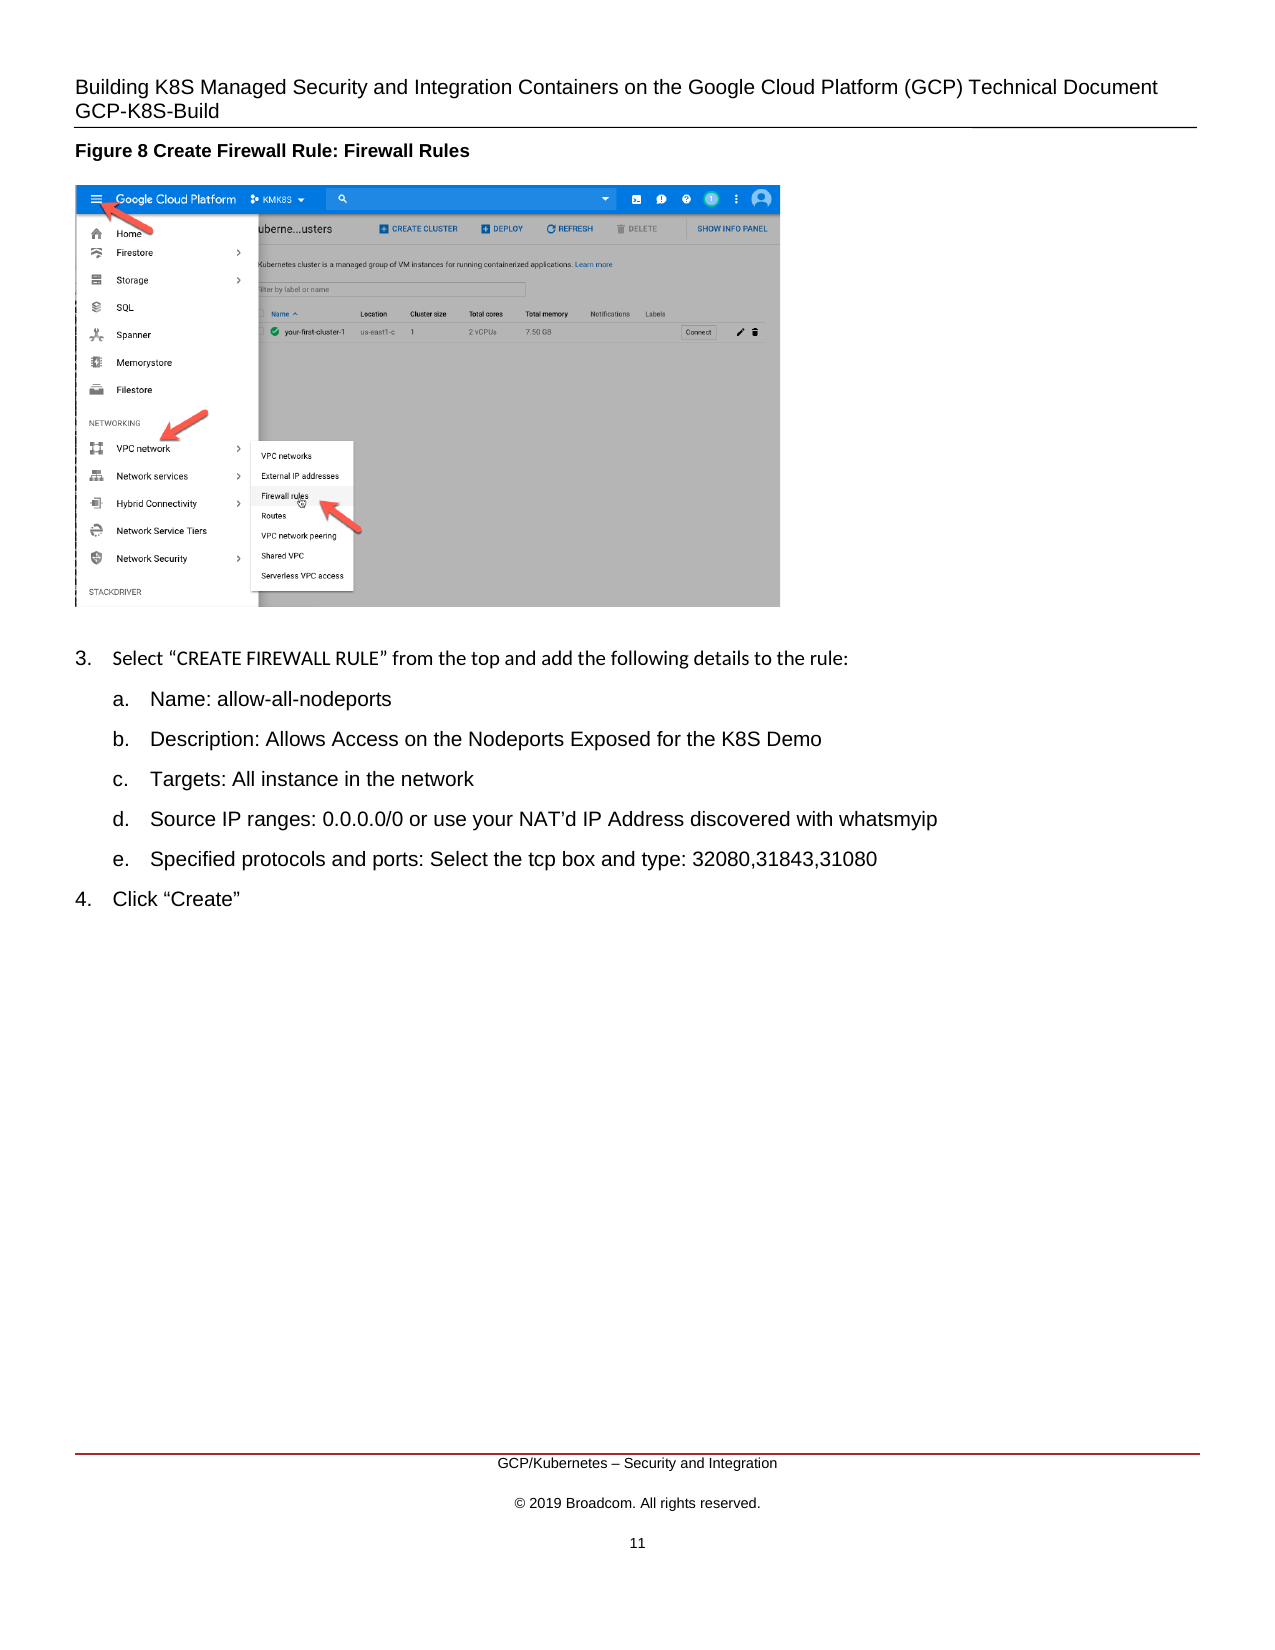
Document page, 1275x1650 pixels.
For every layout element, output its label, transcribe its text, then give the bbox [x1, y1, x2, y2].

text Click “Create” [75, 886, 1200, 910]
text Description: Allows Access on the Nodeports Exposed for the K8S Demo [112, 726, 1200, 750]
picture [75, 185, 780, 607]
text Targets: All instance in the network [112, 766, 1200, 790]
text Source IP ranges: 0.0.0.0/0 or use your NAT’d IP Address discovered with whatsmyip [112, 806, 1200, 830]
text Specified protocols and ports: Select the tcp box and type: 32080,31843,31080 [112, 846, 1200, 870]
text Name: allow-all-nodeports [112, 686, 1200, 710]
text Select “CREATE FIREWALL RULE” from the top and add the following details to the rule: [75, 645, 1200, 670]
text Create Firewall Rule: Firewall Rules [75, 140, 1200, 161]
